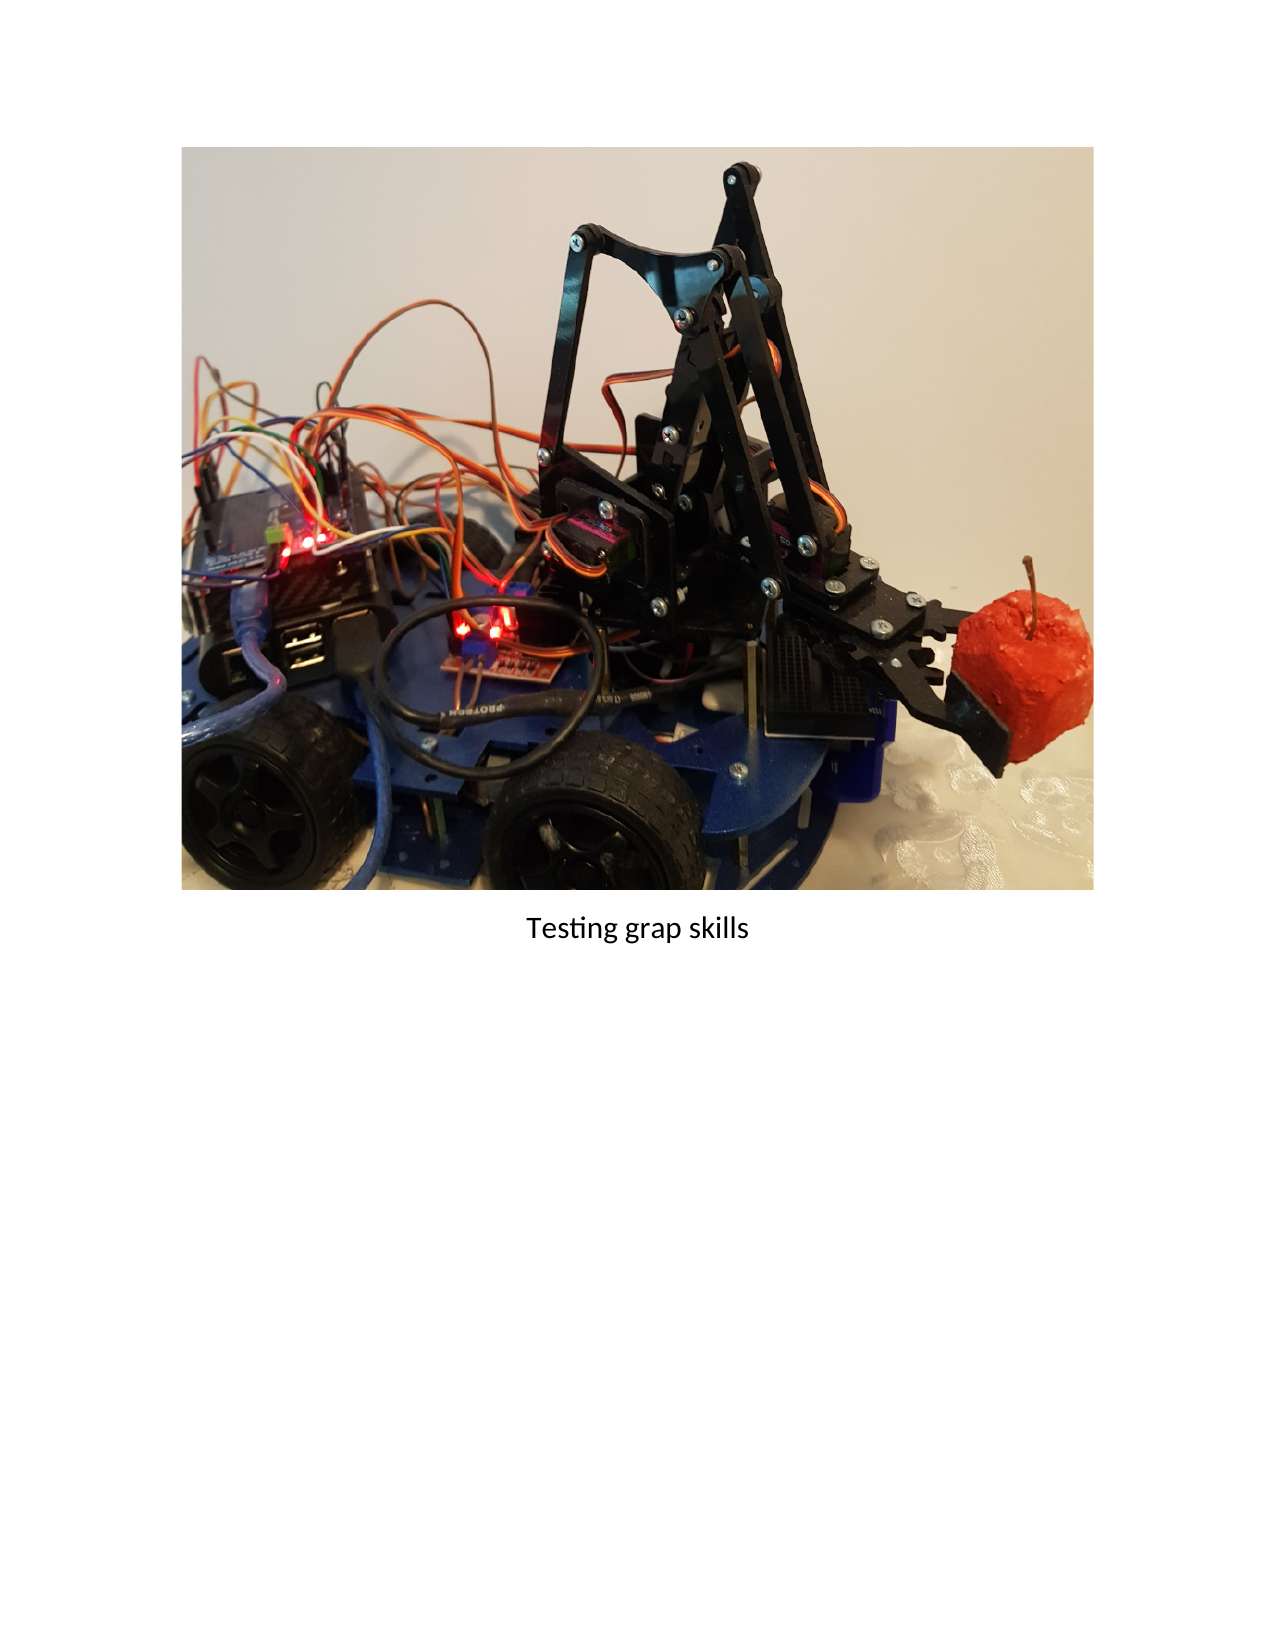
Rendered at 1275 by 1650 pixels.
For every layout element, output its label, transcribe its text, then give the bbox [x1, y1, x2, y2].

picture [181, 147, 1094, 890]
text Testing grap skills [148, 908, 1127, 947]
